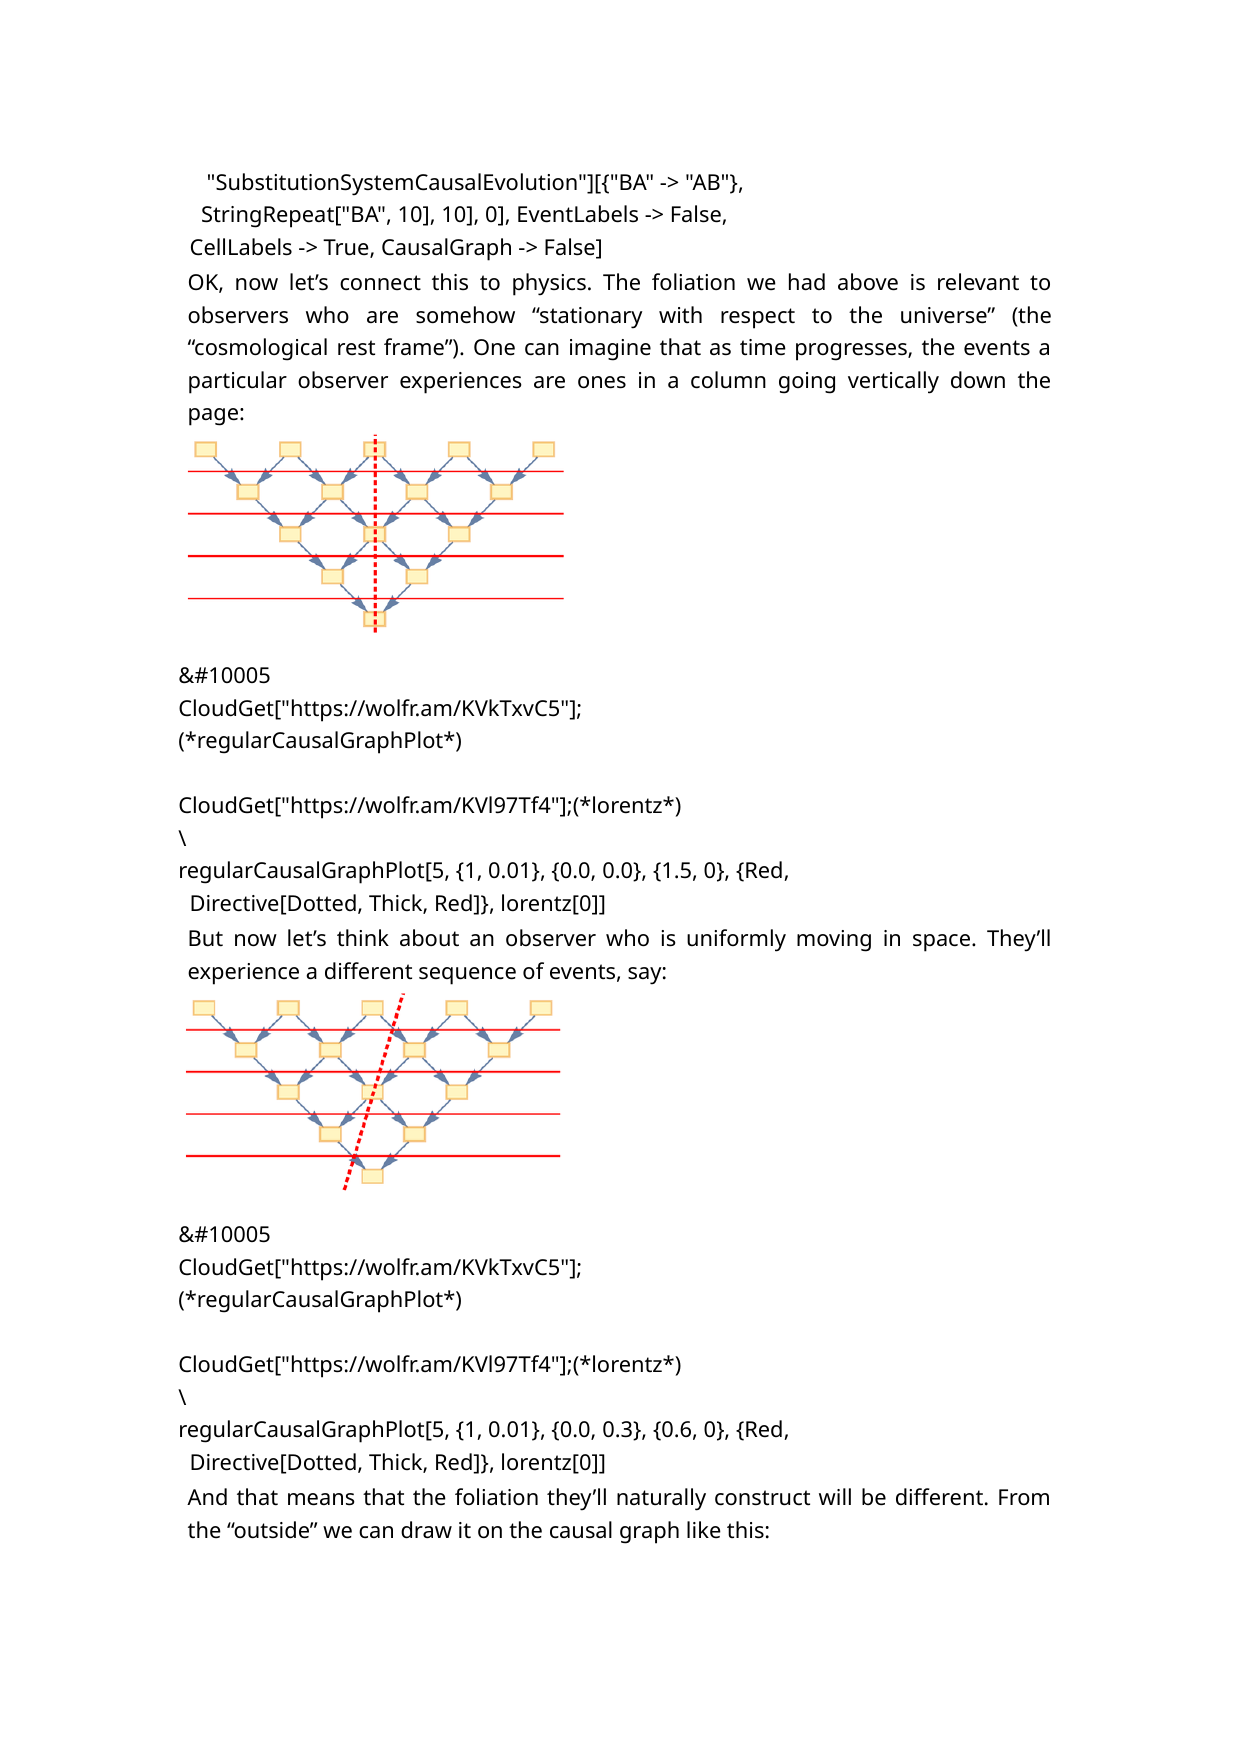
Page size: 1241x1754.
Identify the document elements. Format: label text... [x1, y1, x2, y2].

text But now let’s think about an observer who is uniformly moving in space. They’ll experience a different sequence of events, say: [187, 922, 1053, 987]
table_header &#10005 CloudGet["https://wolfr.am/KVkTxvC5"]; (*regularCausalGraphPlot*) CloudGet["https://wolfr.am/KVl97Tf4"];(*lorentz*) \ regularCausalGraphPlot[5, {1, 0.01}, {0.0, 0.0}, {1.5, 0}, {Red, Directive[Dotted, Thick, Red]}, lorentz[0]] [172, 428, 821, 922]
picture [178, 990, 579, 1191]
table_header &#10005 CloudGet["https://wolfr.am/KVkTxvC5"]; (*regularCausalGraphPlot*) CloudGet["https://wolfr.am/KVl97Tf4"];(*lorentz*) \ regularCausalGraphPlot[5, {1, 0.01}, {0.0, 0.3}, {0.6, 0}, {Red, Directive[Dotted, Thick, Red]}, lorentz[0]] [172, 987, 821, 1481]
text And that means that the foliation they’ll naturally construct will be different. From the “outside” we can draw it on the causal graph like this: [187, 1481, 1053, 1546]
text OK, now let’s connect this to physics. The foliation we had above is relevant to observers who are somehow “stationary with respect to the universe” (the “cosmological rest frame”). One can imagine that as time progresses, the events a particular observer experiences are ones in a column going vertically down the page: [187, 266, 1053, 428]
picture [178, 431, 579, 635]
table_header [172, 162, 913, 266]
